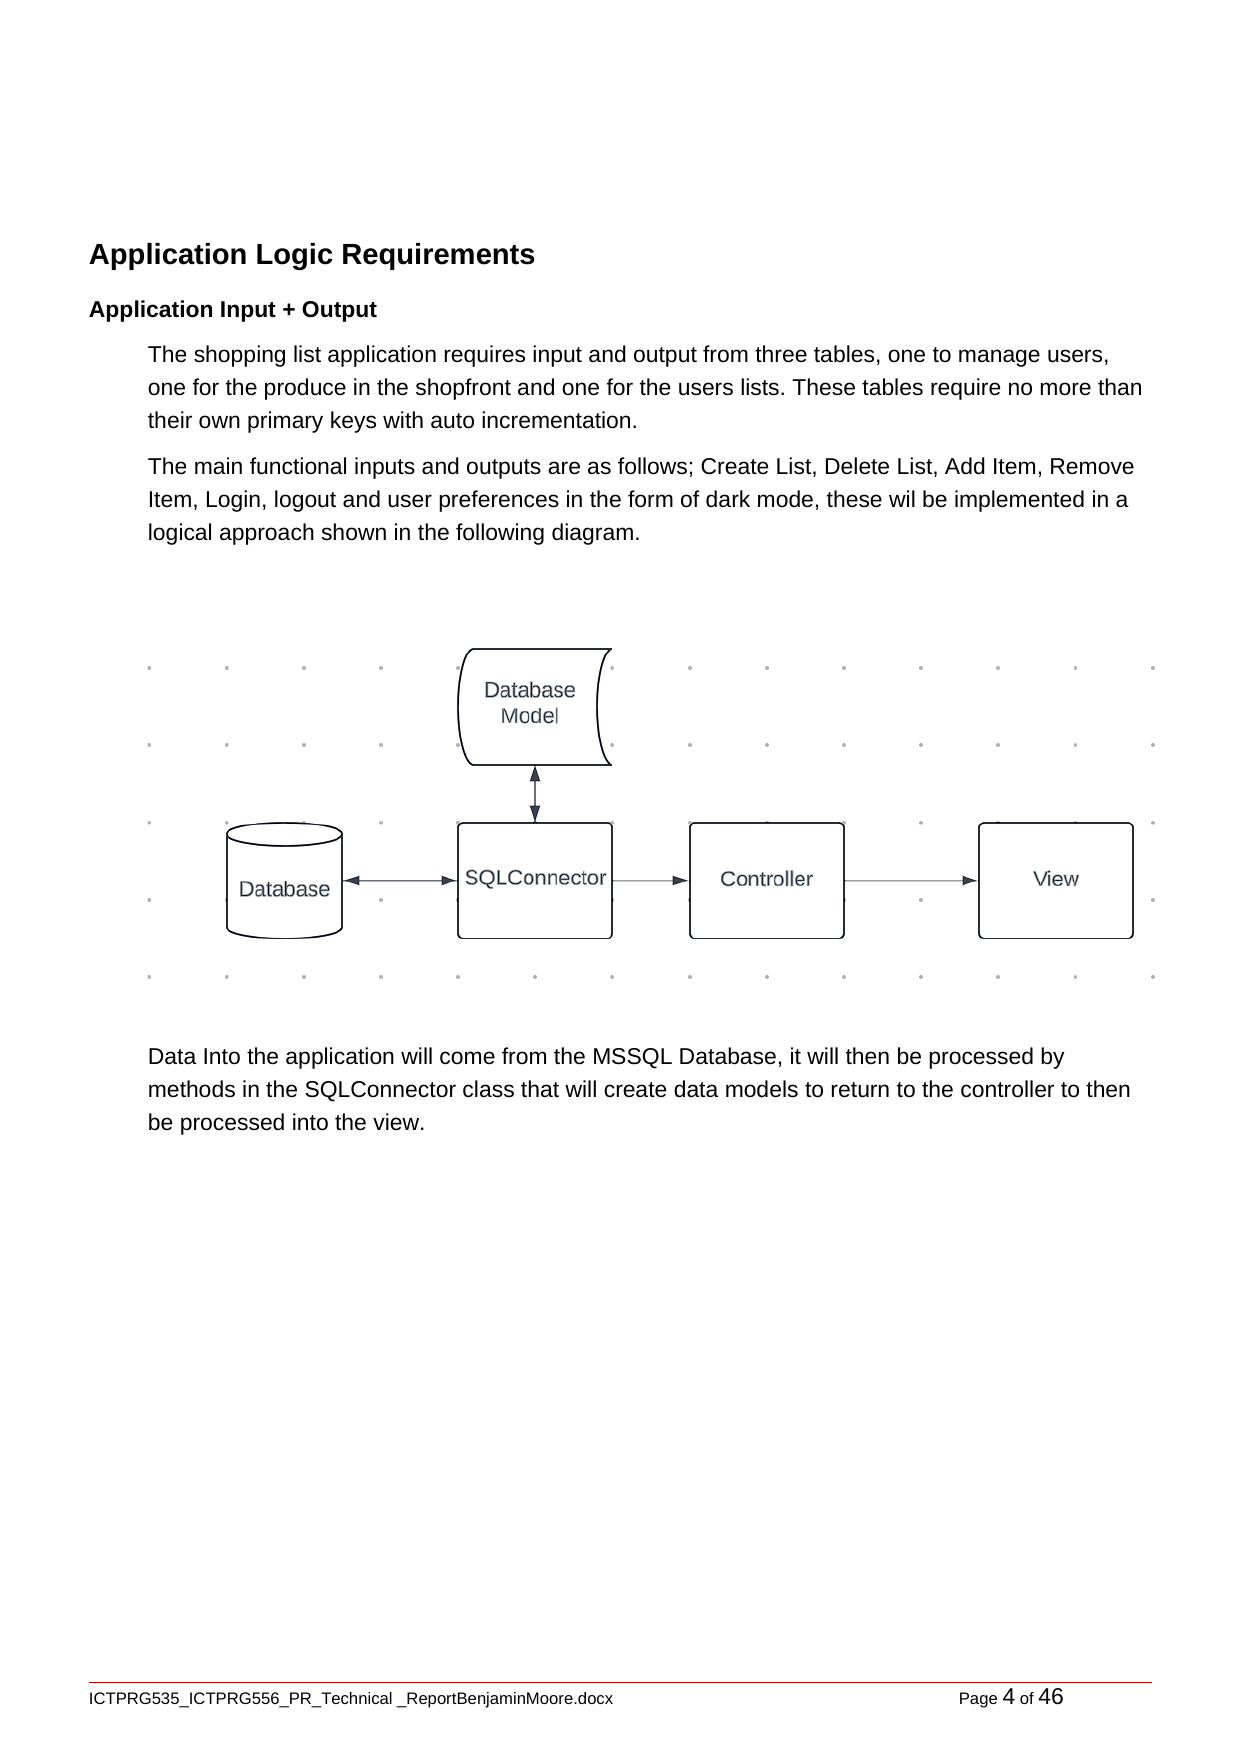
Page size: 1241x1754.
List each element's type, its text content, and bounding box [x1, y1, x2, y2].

text The shopping list application requires input and output from three tables, one to manage users, one for the produce in the shopfront and one for the users lists. These tables require no more than their own primary keys with auto incrementation. [89, 341, 1152, 433]
text Data Into the application will come from the MSSQL Database, it will then be processed by methods in the SQLConnector class that will create data models to return to the controller to then be processed into the view. [89, 1043, 1152, 1135]
subtitle Application Logic Requirements [89, 237, 1152, 271]
subtitle Application Input + Output [89, 296, 1152, 322]
picture [147, 596, 1211, 1024]
text The main functional inputs and outputs are as follows; Create List, Delete List, Add Item, Remove Item, Login, logout and user preferences in the form of dark mode, these wil be implemented in a logical approach shown in the following diagram. [89, 453, 1152, 545]
